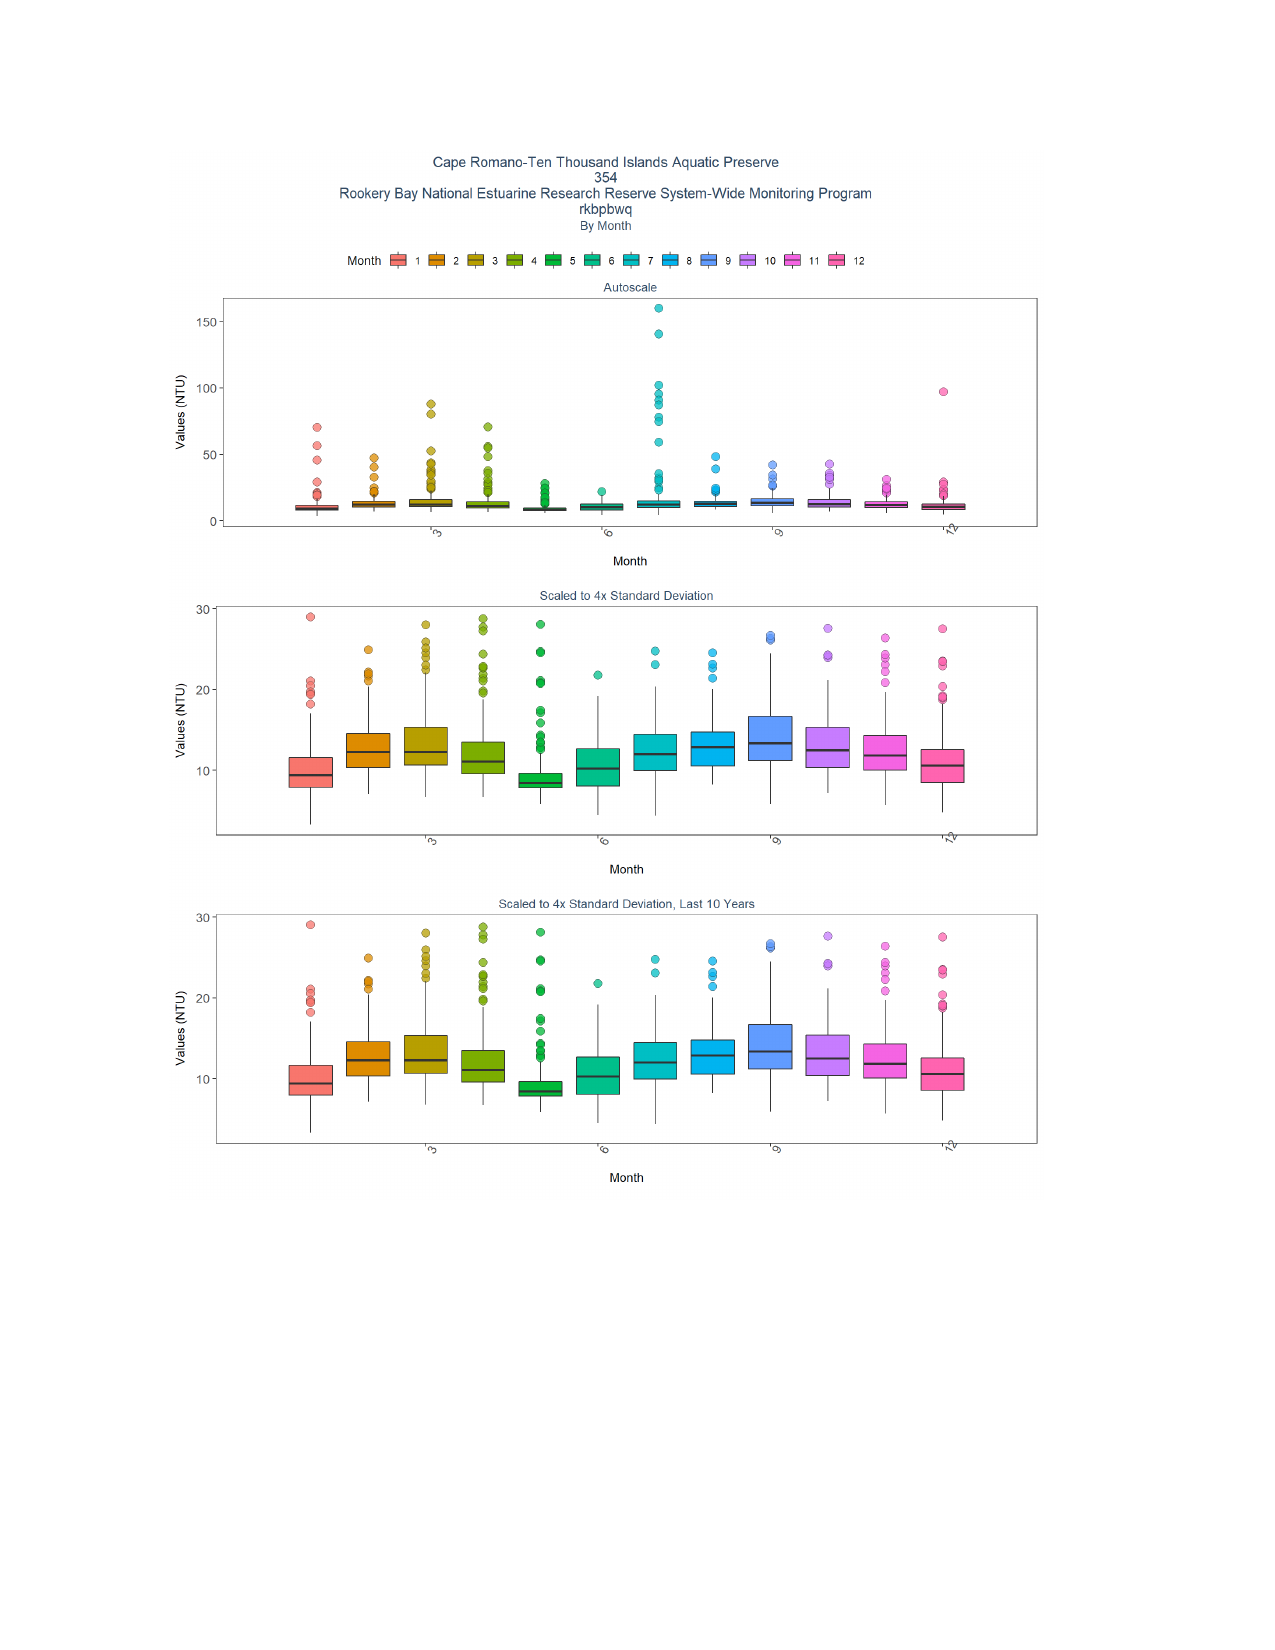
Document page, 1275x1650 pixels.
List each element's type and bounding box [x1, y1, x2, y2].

picture [168, 150, 1044, 1200]
